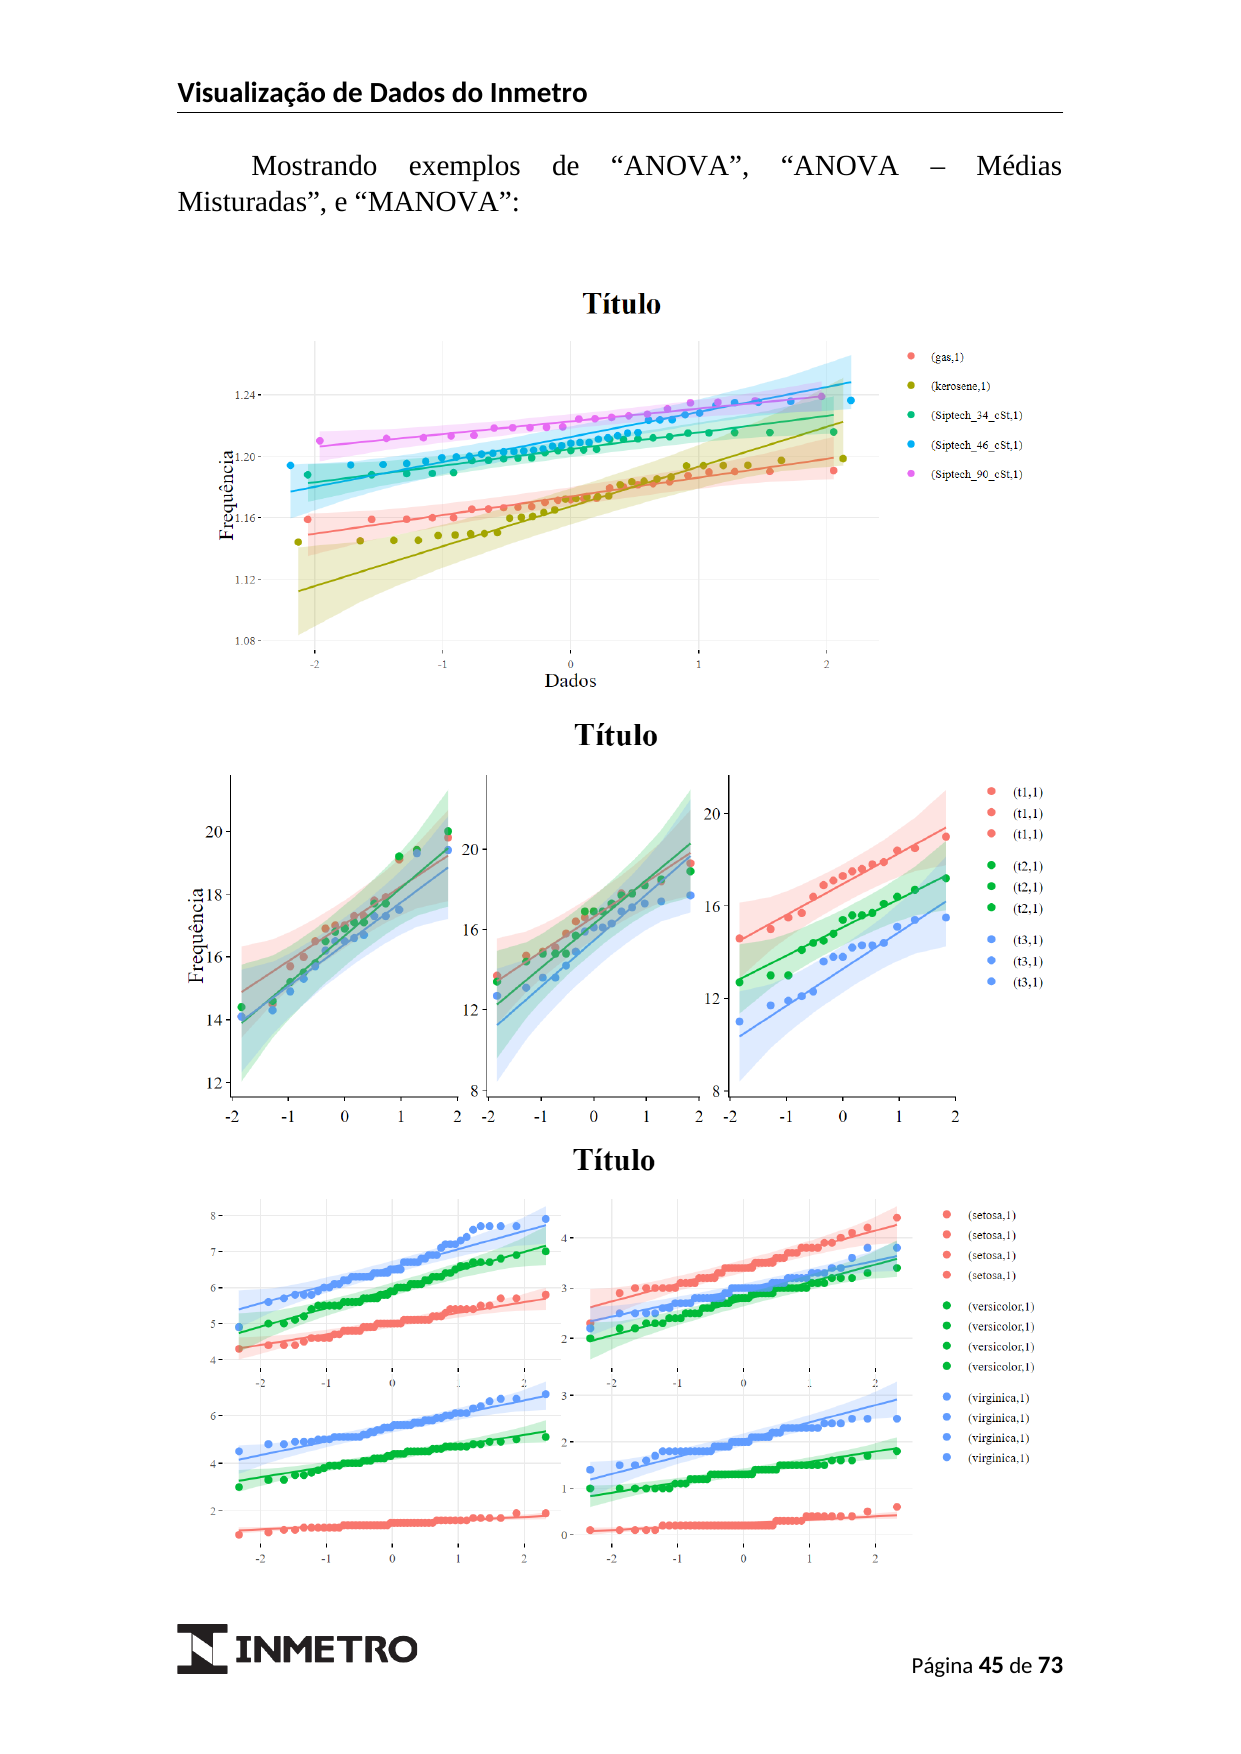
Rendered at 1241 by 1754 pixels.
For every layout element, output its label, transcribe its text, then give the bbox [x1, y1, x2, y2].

picture [209, 289, 1031, 698]
picture [177, 1624, 418, 1674]
picture [198, 1145, 1042, 1581]
text Mostrando exemplos de “ANOVA”, “ANOVA – Médias Misturadas”, e “MANOVA”: [177, 148, 1063, 217]
picture [181, 716, 1059, 1127]
